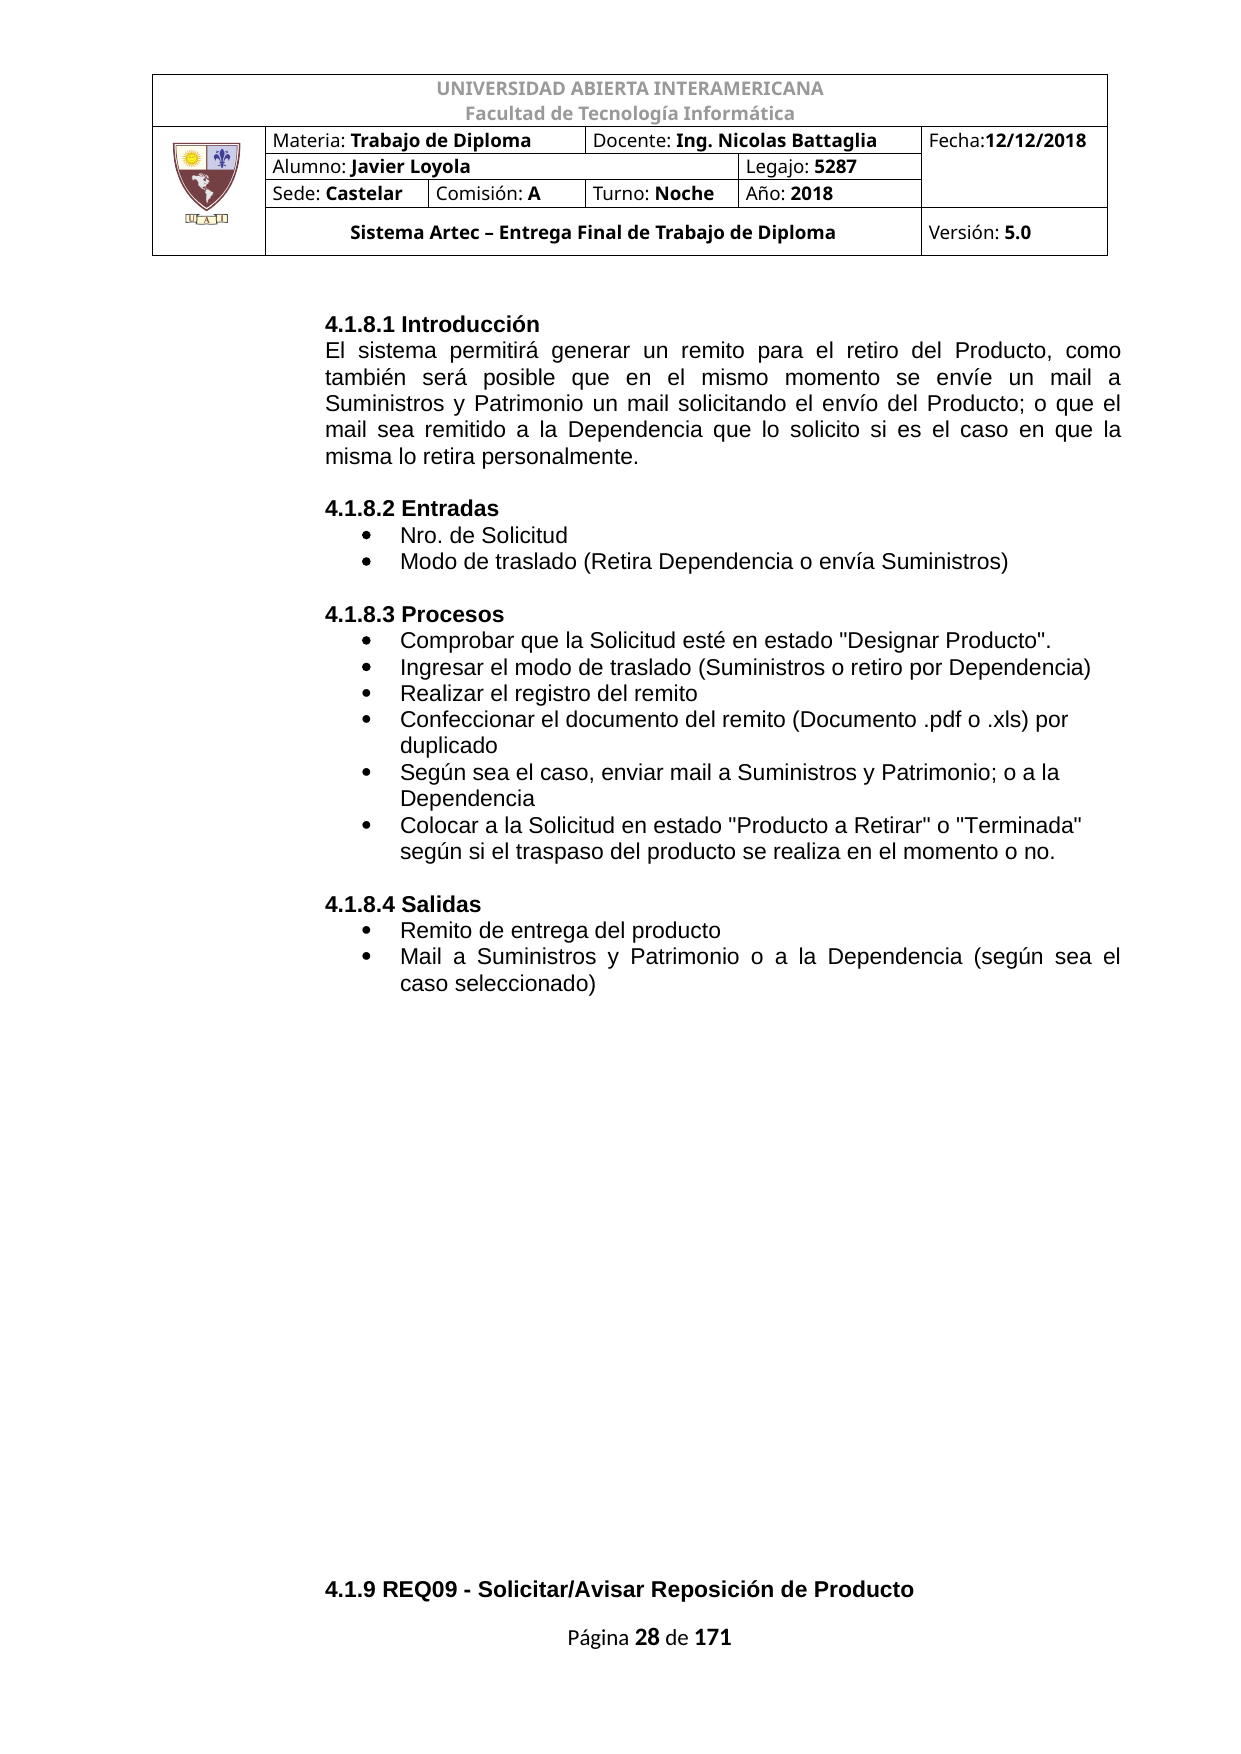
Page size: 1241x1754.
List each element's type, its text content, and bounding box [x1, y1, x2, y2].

list Nro. de Solicitud [362, 522, 1122, 548]
text 4.1.8.3 Procesos [325, 601, 1122, 627]
list Ingresar el modo de traslado (Suministros o retiro por Dependencia) [362, 653, 1122, 680]
list Modo de traslado (Retira Dependencia o envía Suministros) [362, 548, 1122, 574]
list Remito de entrega del producto [362, 917, 1122, 943]
picture [157, 136, 257, 228]
text El sistema permitirá generar un remito para el retiro del Producto, como también será posible que en el mismo momento se envíe un mail a Suministros y Patrimonio un mail solicitando el envío del Producto; o que el mail sea remitido a la Dependencia que lo solicito si es el caso en que la misma lo retira personalmente. [325, 337, 1122, 469]
text 4.1.8.2 Entradas [325, 495, 1122, 522]
text 4.1.8.1 Introducción [325, 311, 1122, 337]
text 4.1.9 REQ09 - Solicitar/Avisar Reposición de Producto [325, 1576, 1122, 1602]
list Confeccionar el documento del remito (Documento .pdf o .xls) por duplicado [362, 706, 1122, 759]
text 4.1.8.4 Salidas [325, 891, 1122, 917]
list Mail a Suministros y Patrimonio o a la Dependencia (según sea el caso seleccionado) [362, 943, 1122, 996]
list Comprobar que la Solicitud esté en estado "Designar Producto". [362, 627, 1122, 653]
list Realizar el registro del remito [362, 680, 1122, 706]
list Colocar a la Solicitud en estado "Producto a Retirar" o "Terminada" según si el traspaso del producto se realiza en el momento o no. [362, 812, 1122, 864]
list Según sea el caso, enviar mail a Suministros y Patrimonio; o a la Dependencia [362, 759, 1122, 812]
